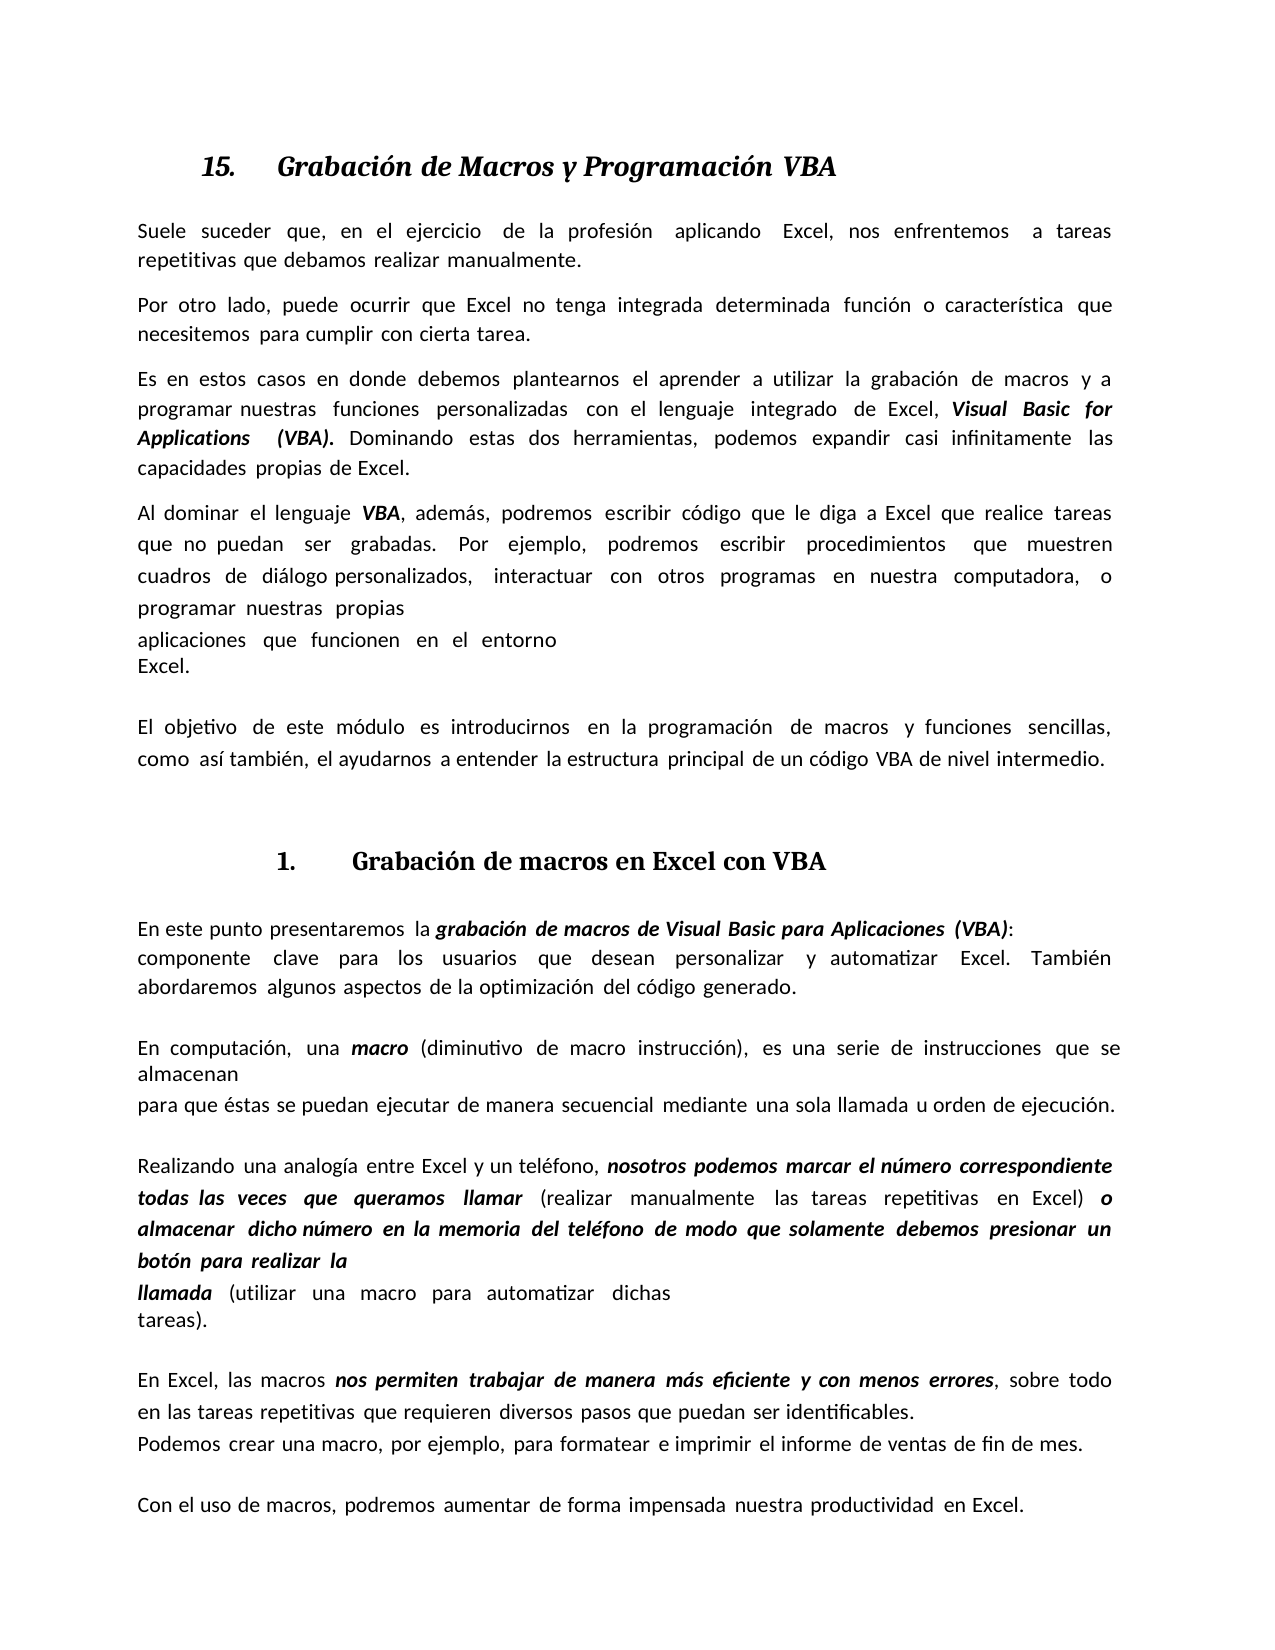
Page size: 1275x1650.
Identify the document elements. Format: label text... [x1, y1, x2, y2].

text para que éstas se puedan ejecutar de manera secuencial mediante una sola llamada u orden de ejecución. [137, 1092, 1121, 1118]
text En este punto presentaremos la grabación de macros de Visual Basic para Aplicaciones (VBA): [137, 915, 1121, 941]
text Suele suceder que, en el ejercicio de la profesión aplicando Excel, nos enfrentemos a tareas repetitivas que debamos realizar manualmente. [137, 217, 1113, 273]
text En computación, una macro (diminutivo de macro instrucción), es una serie de instrucciones que se almacenan [137, 1034, 1121, 1087]
text Es en estos casos en donde debemos plantearnos el aprender a utilizar la grabación de macros y a programar nuestras funciones personalizadas con el lenguaje integrado de Excel, Visual Basic for Applications (VBA). Dominando estas dos herramientas, podemos expandir casi infinitamente las capacidades propias de Excel. [137, 365, 1113, 481]
text componente clave para los usuarios que desean personalizar y automatizar Excel. También abordaremos algunos aspectos de la optimización del código generado. [137, 941, 1113, 1000]
text Podemos crear una macro, por ejemplo, para formatear e imprimir el informe de ventas de fin de mes. [137, 1431, 1121, 1457]
text llamada (utilizar una macro para automatizar dichas tareas). [137, 1279, 671, 1333]
text Por otro lado, puede ocurrir que Excel no tenga integrada determinada función o característica que necesitemos para cumplir con cierta tarea. [137, 291, 1113, 347]
subtitle Grabación de macros en Excel con VBA [277, 846, 1121, 877]
text Al dominar el lenguaje VBA, además, podremos escribir código que le diga a Excel que realice tareas que no puedan ser grabadas. Por ejemplo, podremos escribir procedimientos que muestren cuadros de diálogo personalizados, interactuar con otros programas en nuestra computadora, o programar nuestras propias [137, 499, 1113, 620]
text El objetivo de este módulo es introducirnos en la programación de macros y funciones sencillas, como así también, el ayudarnos a entender la estructura principal de un código VBA de nivel intermedio. [137, 713, 1113, 771]
text Con el uso de macros, podremos aumentar de forma impensada nuestra productividad en Excel. [137, 1491, 1121, 1518]
text aplicaciones que funcionen en el entorno Excel. [137, 626, 556, 679]
text Realizando una analogía entre Excel y un teléfono, nosotros podemos marcar el número correspondiente todas las veces que queramos llamar (realizar manualmente las tareas repetitivas en Excel) o almacenar dicho número en la memoria del teléfono de modo que solamente debemos presionar un botón para realizar la [137, 1153, 1113, 1274]
text En Excel, las macros nos permiten trabajar de manera más eficiente y con menos errores, sobre todo en las tareas repetitivas que requieren diversos pasos que puedan ser identificables. [137, 1367, 1113, 1425]
subtitle Grabación de Macros y Programación VBA [202, 150, 1121, 184]
